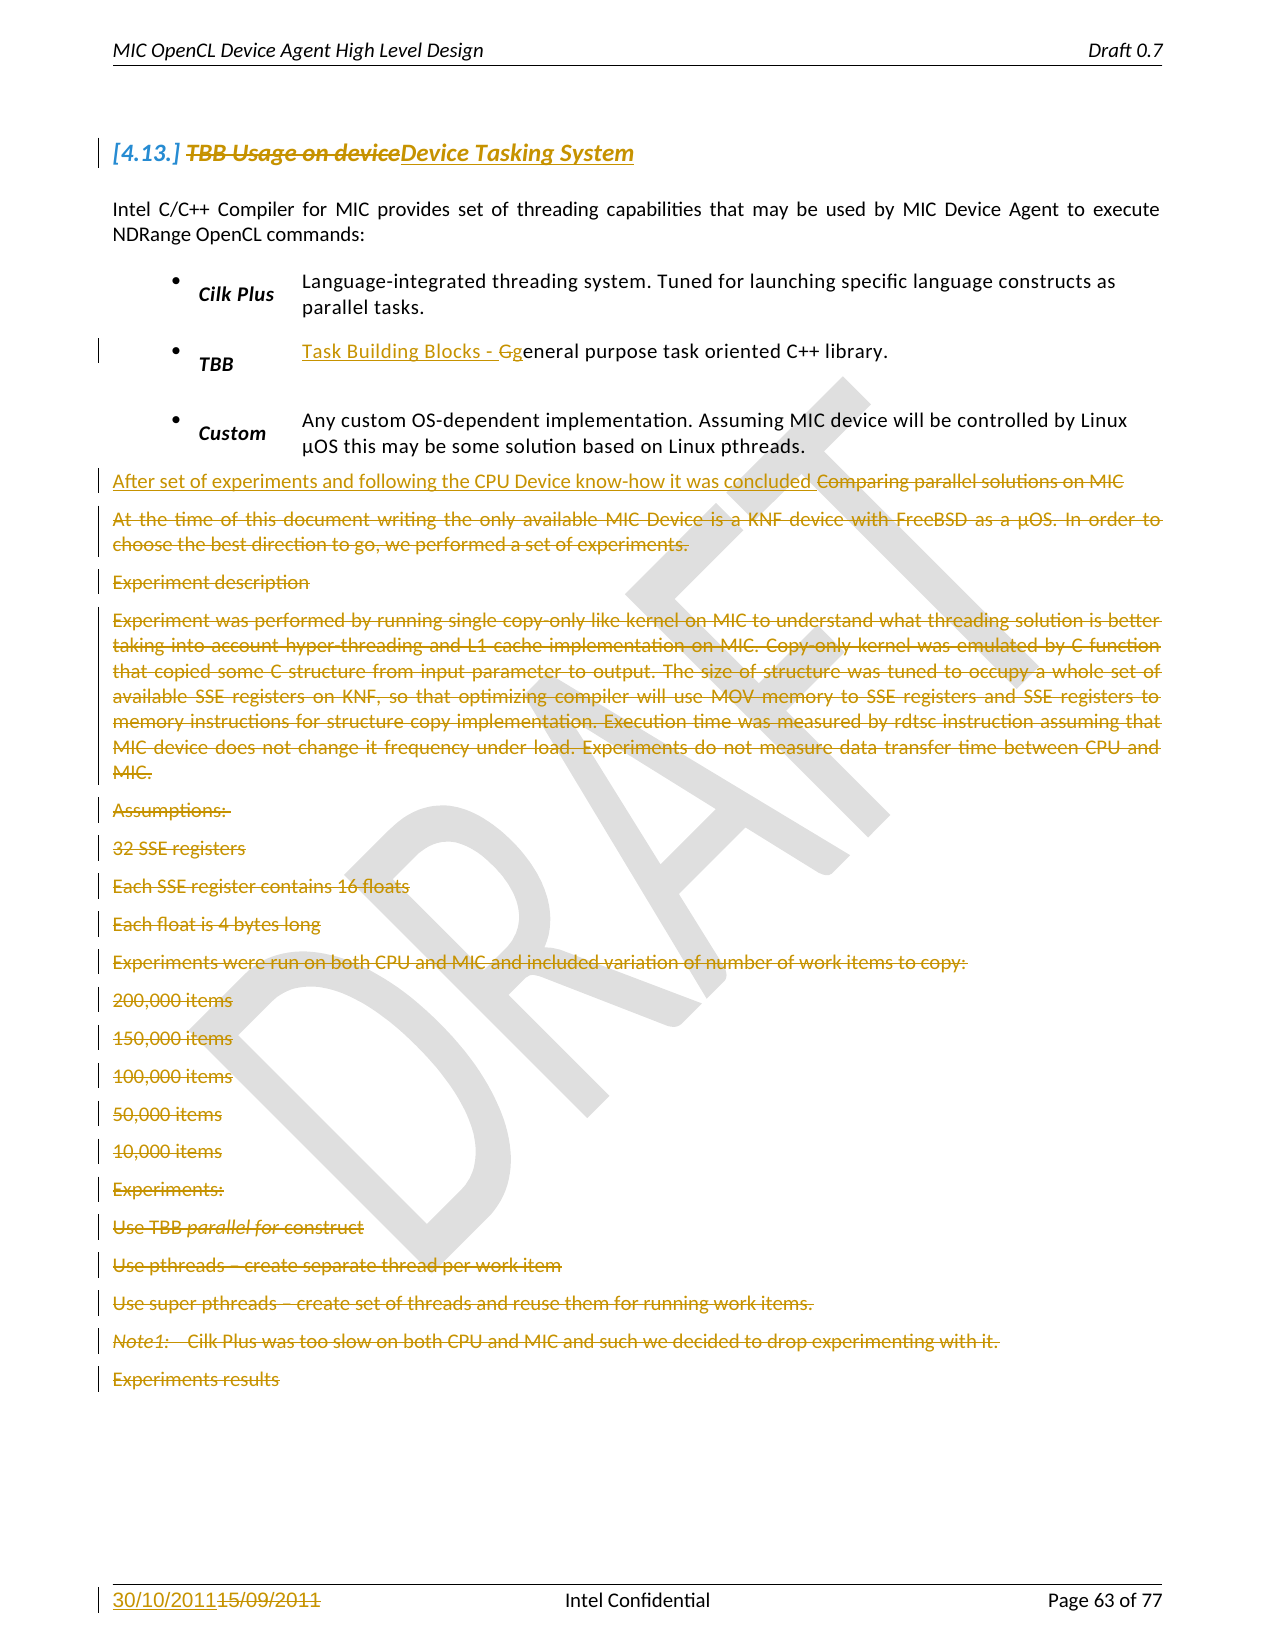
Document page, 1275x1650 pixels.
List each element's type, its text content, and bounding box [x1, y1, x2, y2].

table_cell TBB [188, 329, 291, 398]
table_cell [161, 398, 187, 468]
table_cell [161, 329, 187, 398]
table_cell eneral purpose task oriented C++ library. [291, 329, 1159, 398]
table_cell Custom [188, 398, 291, 468]
table_header Cilk Plus [188, 259, 291, 329]
text Intel C/C++ Compiler for MIC provides set of threading capabilities that may be used by MIC Device Agent to execute NDRange OpenCL commands: [112, 196, 1162, 247]
table_header Language-integrated threading system. Tuned for launching specific language constructs as parallel tasks. [291, 259, 1159, 329]
table_cell Any custom OS-dependent implementation. Assuming MIC device will be controlled by Linux µOS this may be some solution based on Linux pthreads. [291, 398, 1159, 468]
table_header [161, 259, 187, 329]
